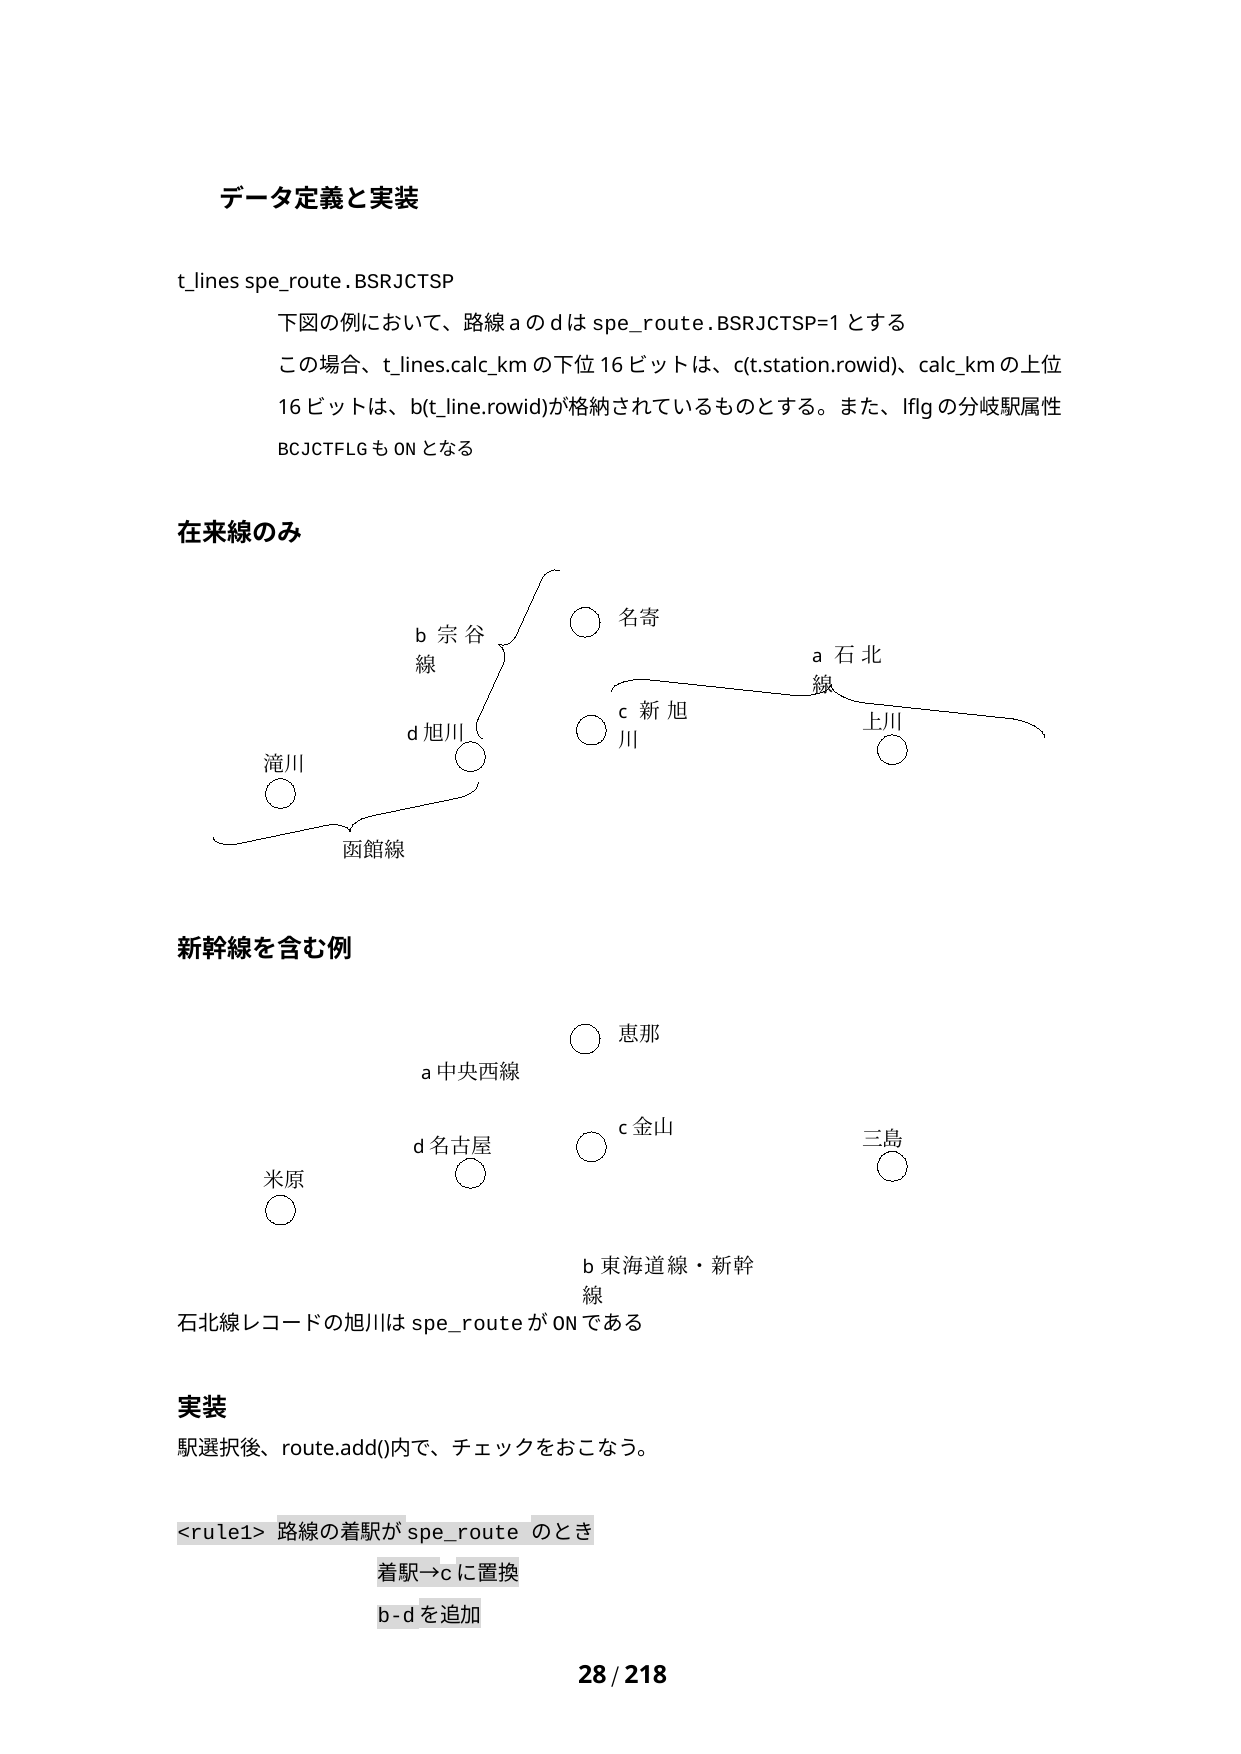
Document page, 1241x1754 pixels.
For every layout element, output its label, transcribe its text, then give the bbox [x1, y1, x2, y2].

text 駅選択後、route.add()内で、チェックをおこなう。 [177, 1426, 1063, 1468]
text <rule1> 路線の着駅がspe_route のとき [177, 1509, 1063, 1551]
text t_lines spe_route.BSRJCTSP [177, 259, 1063, 301]
text 着駅→cに置換 [277, 1551, 1063, 1593]
text 実装 [177, 1384, 1063, 1426]
text 下図の例において、路線aのdはspe_route.BSRJCTSP=1とする [277, 301, 1063, 343]
text 石北線レコードの旭川はspe_routeがONである [177, 1301, 1063, 1343]
subtitle データ定義と実装 [219, 176, 1063, 218]
text b-dを追加 [277, 1593, 1063, 1634]
text 新幹線を含む例 [177, 926, 1063, 968]
text この場合、t_lines.calc_kmの下位16ビットは、c(t.station.rowid)、calc_kmの上位16ビットは、b(t_line.rowid)が格納されているものとする。また、lflgの分岐駅属性BCJCTFLGもONとなる [277, 343, 1063, 468]
text 在来線のみ [177, 509, 1063, 551]
